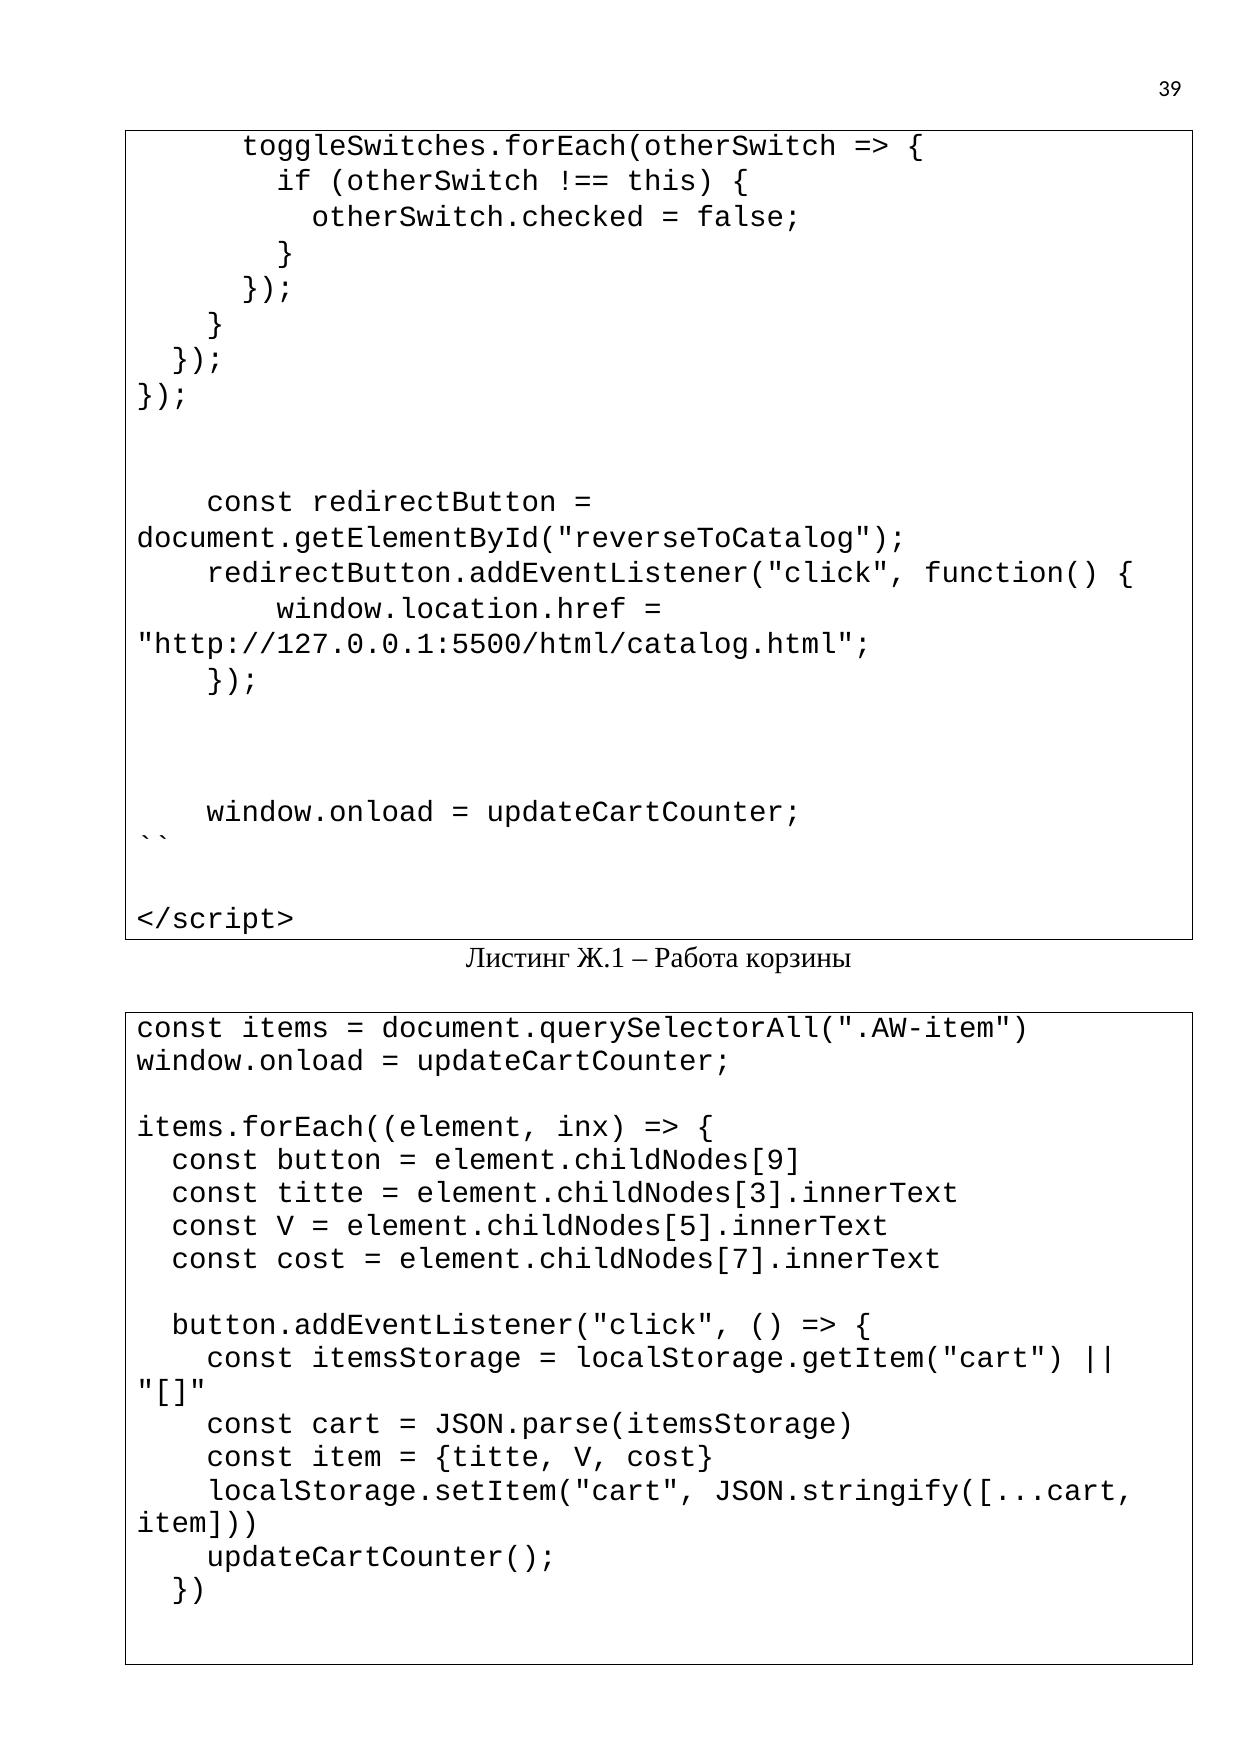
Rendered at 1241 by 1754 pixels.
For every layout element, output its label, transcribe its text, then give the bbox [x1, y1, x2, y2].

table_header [126, 1013, 1192, 1664]
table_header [126, 131, 1192, 939]
text Листинг Ж.1 – Работа корзины [136, 940, 1181, 973]
